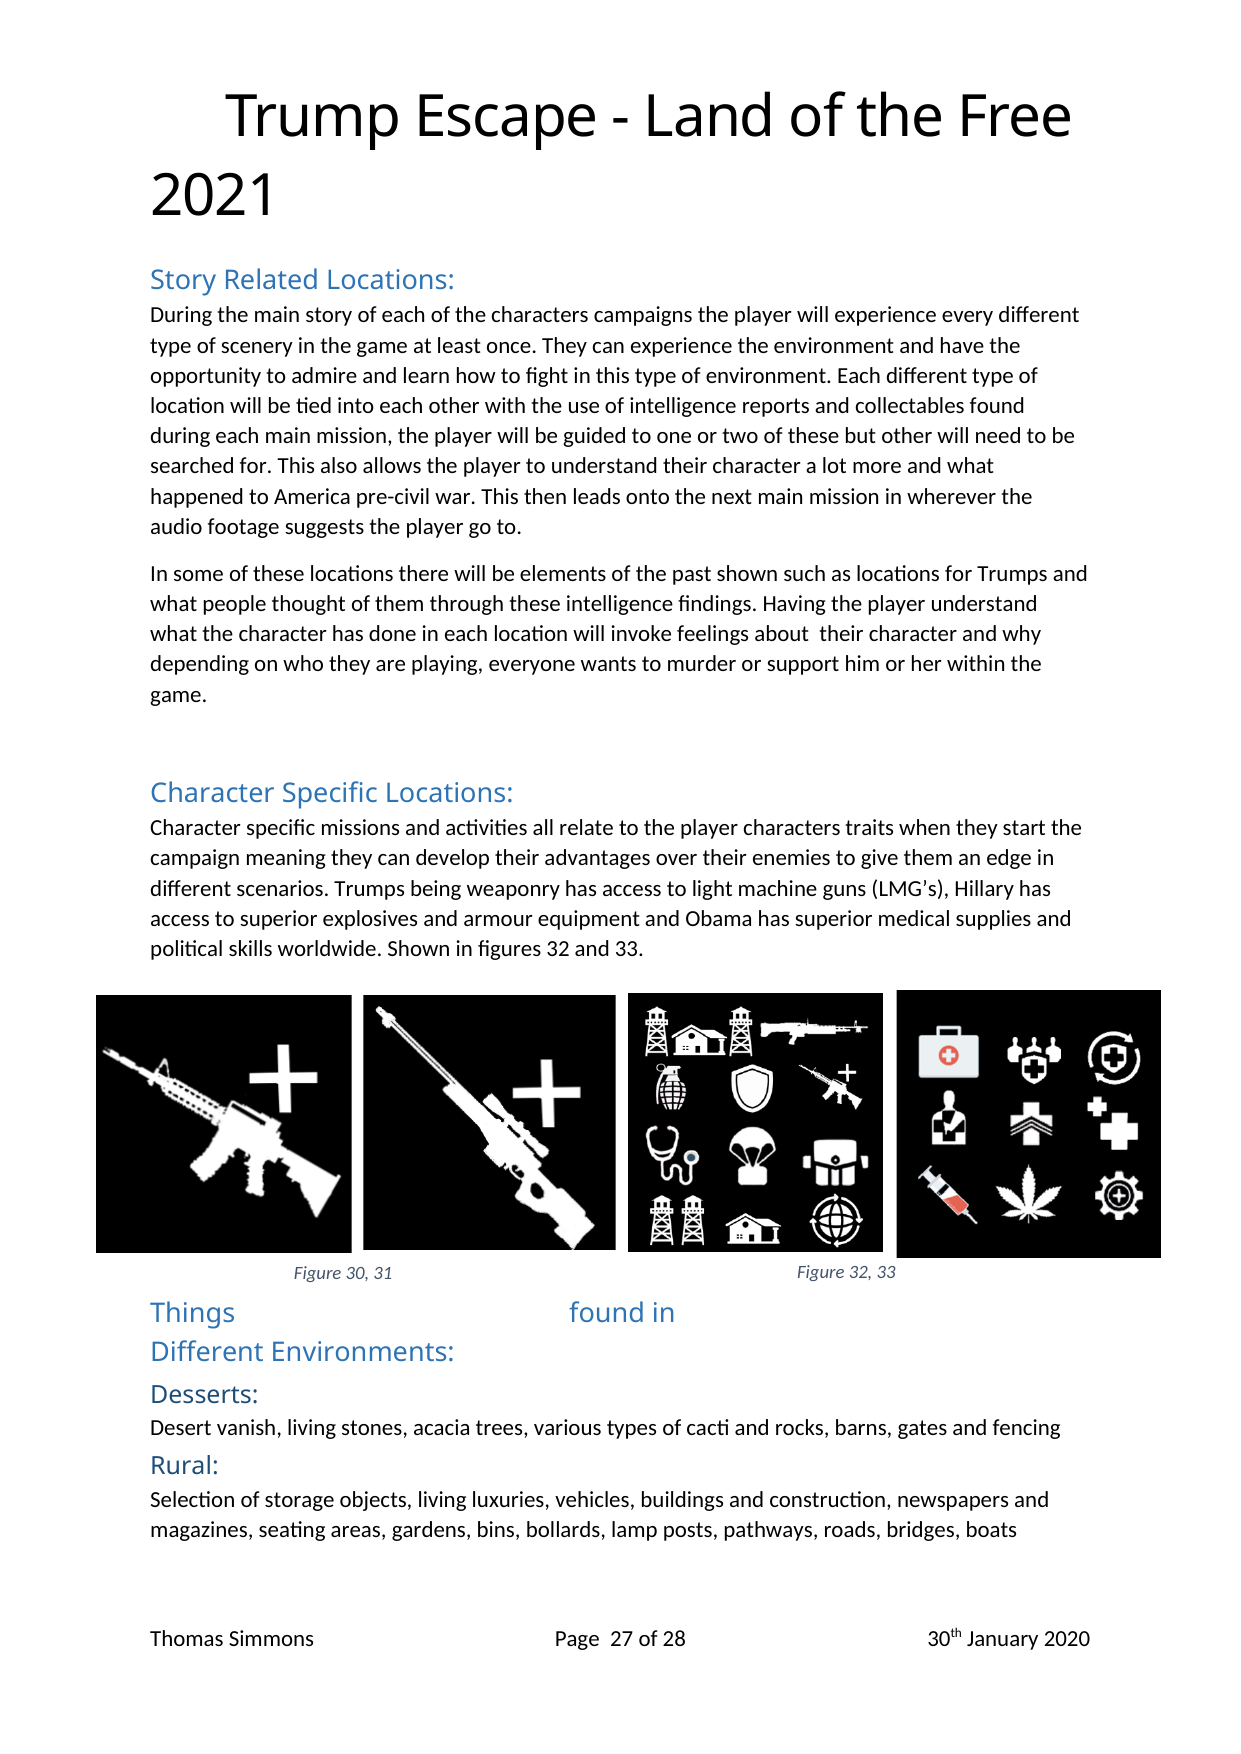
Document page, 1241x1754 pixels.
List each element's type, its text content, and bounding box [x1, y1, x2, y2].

subtitle Rural: [150, 1448, 1090, 1482]
picture [362, 995, 616, 1249]
text Selection of storage objects, living luxuries, vehicles, buildings and construction, newspapers and magazines, seating areas, gardens, bins, bollards, lamp posts, pathways, roads, bridges, boats [150, 1485, 1090, 1543]
picture [897, 990, 1163, 1256]
subtitle Story Related Locations: [150, 261, 1090, 298]
text In some of these locations there will be elements of the past shown such as locations for Trumps and what people thought of them through these intelligence findings. Having the player understand what the character has done in each location will invoke feelings about their character and why depending on who they are playing, everyone wants to murder or support him or her within the game. [150, 559, 1090, 708]
text During the main story of each of the characters campaigns the player will experience every different type of scenery in the game at least once. They can experience the environment and have the opportunity to admire and learn how to fight in this type of environment. Each different type of location will be tied into each other with the use of intelligence reports and collectables found during each main mission, the player will be guided to one or two of these but other will need to be searched for. This also allows the player to understand their character a lot more and what happened to America pre-civil war. This then leads onto the next main mission in wherever the audio footage suggests the player go to. [150, 301, 1090, 540]
picture [626, 993, 883, 1250]
subtitle Desserts: [150, 1377, 1090, 1411]
text Desert vanish, living stones, acacia trees, various types of cacti and rocks, barns, gates and fencing [150, 1413, 1090, 1442]
picture [95, 995, 352, 1252]
text Character specific missions and activities all relate to the player characters traits when they start the campaign meaning they can develop their advantages over their enemies to give them an edge in different scenarios. Trumps being weaponry has access to light machine guns (LMG’s), Hillary has access to superior explosives and armour equipment and Obama has superior medical supplies and political skills worldwide. Shown in figures 32 and 33. [150, 813, 1090, 962]
subtitle Character Specific Locations: [150, 773, 1090, 810]
